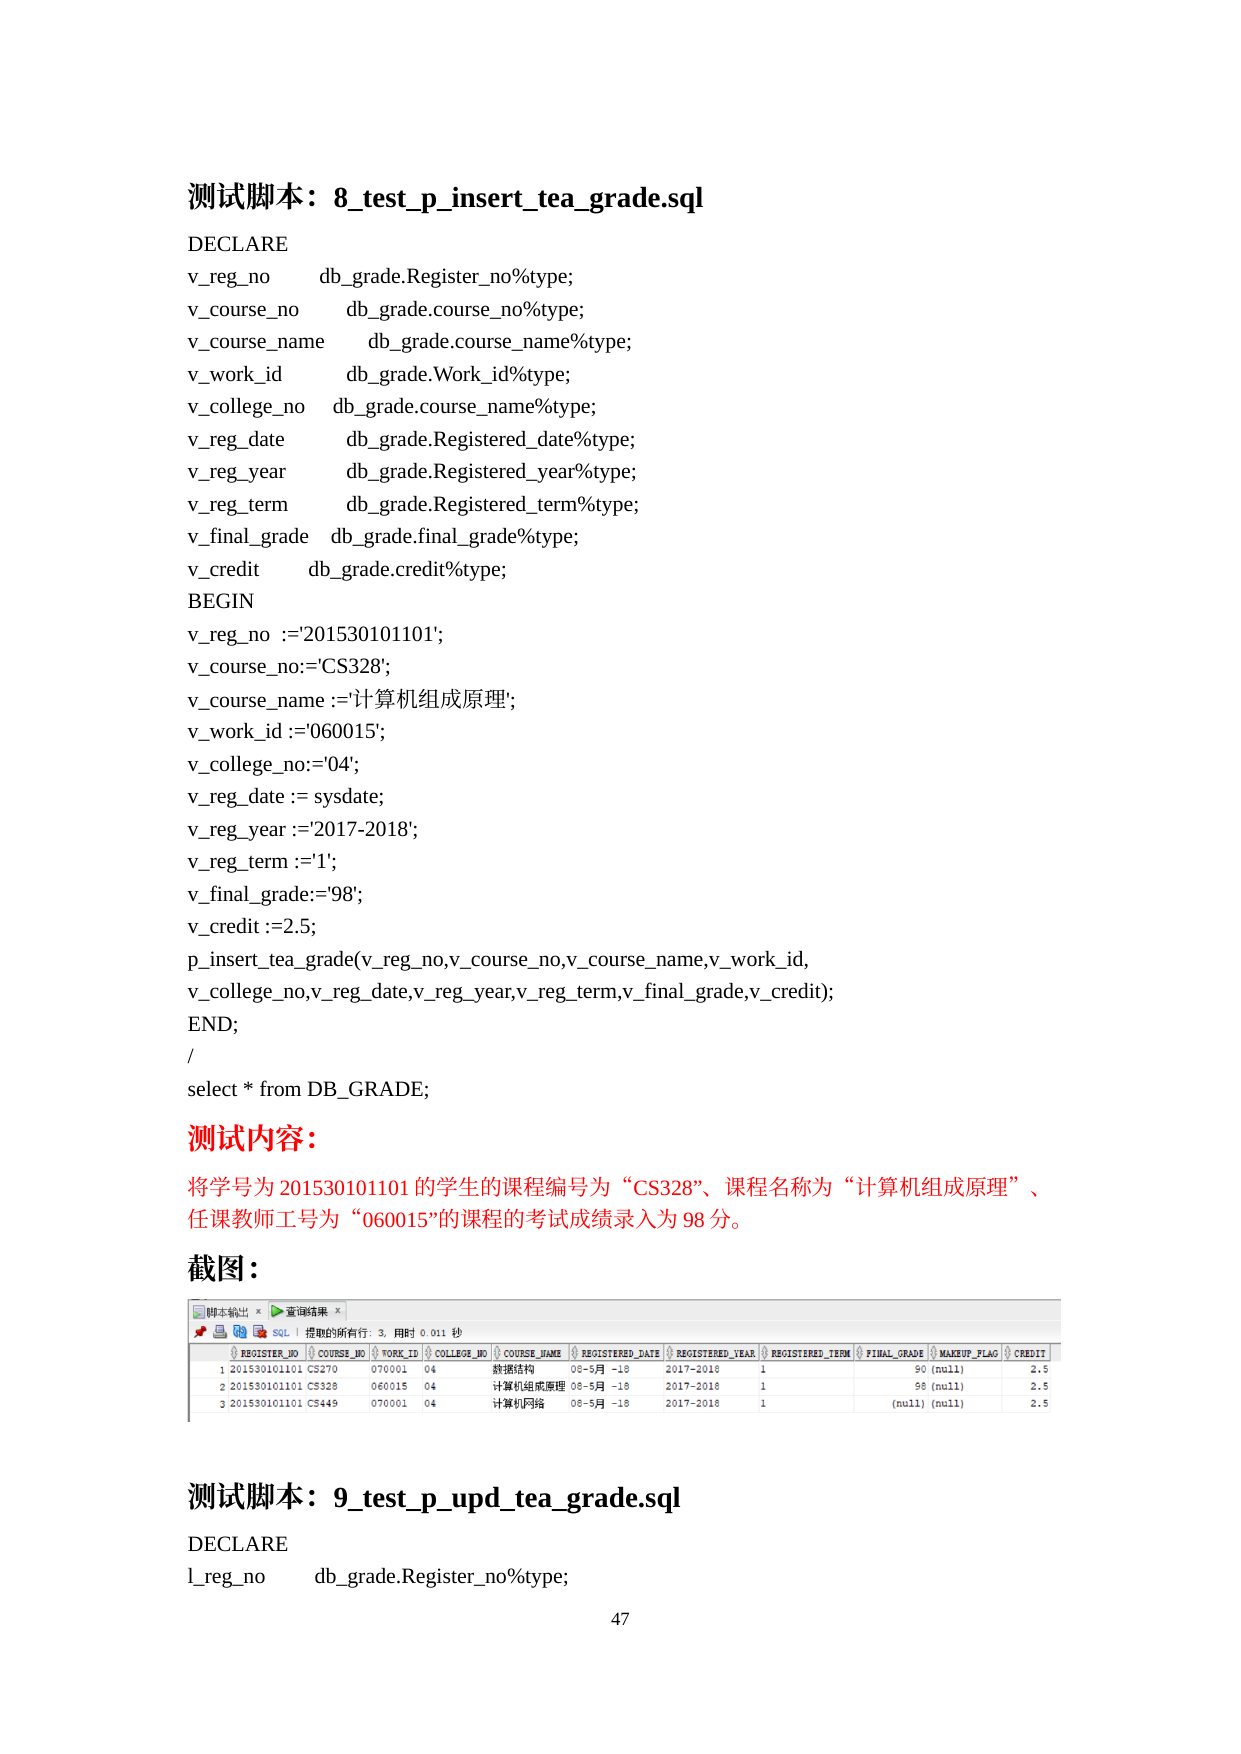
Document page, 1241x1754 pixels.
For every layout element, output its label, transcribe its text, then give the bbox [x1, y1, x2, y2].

text v_reg_year :='2017-2018'; [187, 812, 1053, 844]
text v_reg_term db_grade.Registered_term%type; [187, 487, 1053, 519]
text END; [187, 1007, 1053, 1039]
text v_final_grade db_grade.final_grade%type; [187, 519, 1053, 552]
text 测试内容： [187, 1104, 1053, 1169]
text 测试脚本：9_test_p_upd_tea_grade.sql [187, 1462, 1053, 1527]
text l_reg_no db_grade.Register_no%type; [187, 1559, 1053, 1592]
text v_reg_no :='201530101101'; [187, 617, 1053, 649]
text v_work_id db_grade.Work_id%type; [187, 357, 1053, 389]
text v_reg_date db_grade.Registered_date%type; [187, 422, 1053, 454]
text v_reg_date := sysdate; [187, 779, 1053, 812]
text v_credit :=2.5; [187, 909, 1053, 942]
text v_reg_term :='1'; [187, 844, 1053, 877]
text / [187, 1039, 1053, 1072]
text v_college_no,v_reg_date,v_reg_year,v_reg_term,v_final_grade,v_credit); [187, 974, 1053, 1007]
text v_credit db_grade.credit%type; [187, 552, 1053, 584]
text v_reg_year db_grade.Registered_year%type; [187, 454, 1053, 487]
text v_course_name db_grade.course_name%type; [187, 324, 1053, 357]
text v_reg_no db_grade.Register_no%type; [187, 259, 1053, 292]
text v_work_id :='060015'; [187, 714, 1053, 747]
text v_college_no db_grade.course_name%type; [187, 389, 1053, 422]
text v_course_no:='CS328'; [187, 649, 1053, 682]
text v_course_no db_grade.course_no%type; [187, 292, 1053, 324]
text v_final_grade:='98'; [187, 877, 1053, 909]
text BEGIN [187, 584, 1053, 617]
text DECLARE [187, 227, 1053, 259]
text 将学号为201530101101的学生的课程编号为“CS328”、课程名称为“计算机组成原理”、任课教师工号为“060015”的课程的考试成绩录入为98分。 [187, 1169, 1053, 1234]
picture [187, 1299, 1061, 1422]
text v_college_no:='04'; [187, 747, 1053, 779]
text p_insert_tea_grade(v_reg_no,v_course_no,v_course_name,v_work_id, [187, 942, 1053, 974]
text select * from DB_GRADE; [187, 1072, 1053, 1104]
text v_course_name :='计算机组成原理'; [187, 682, 1053, 714]
text 截图： [187, 1234, 1053, 1299]
text 测试脚本：8_test_p_insert_tea_grade.sql [187, 162, 1053, 227]
text DECLARE [187, 1527, 1053, 1559]
